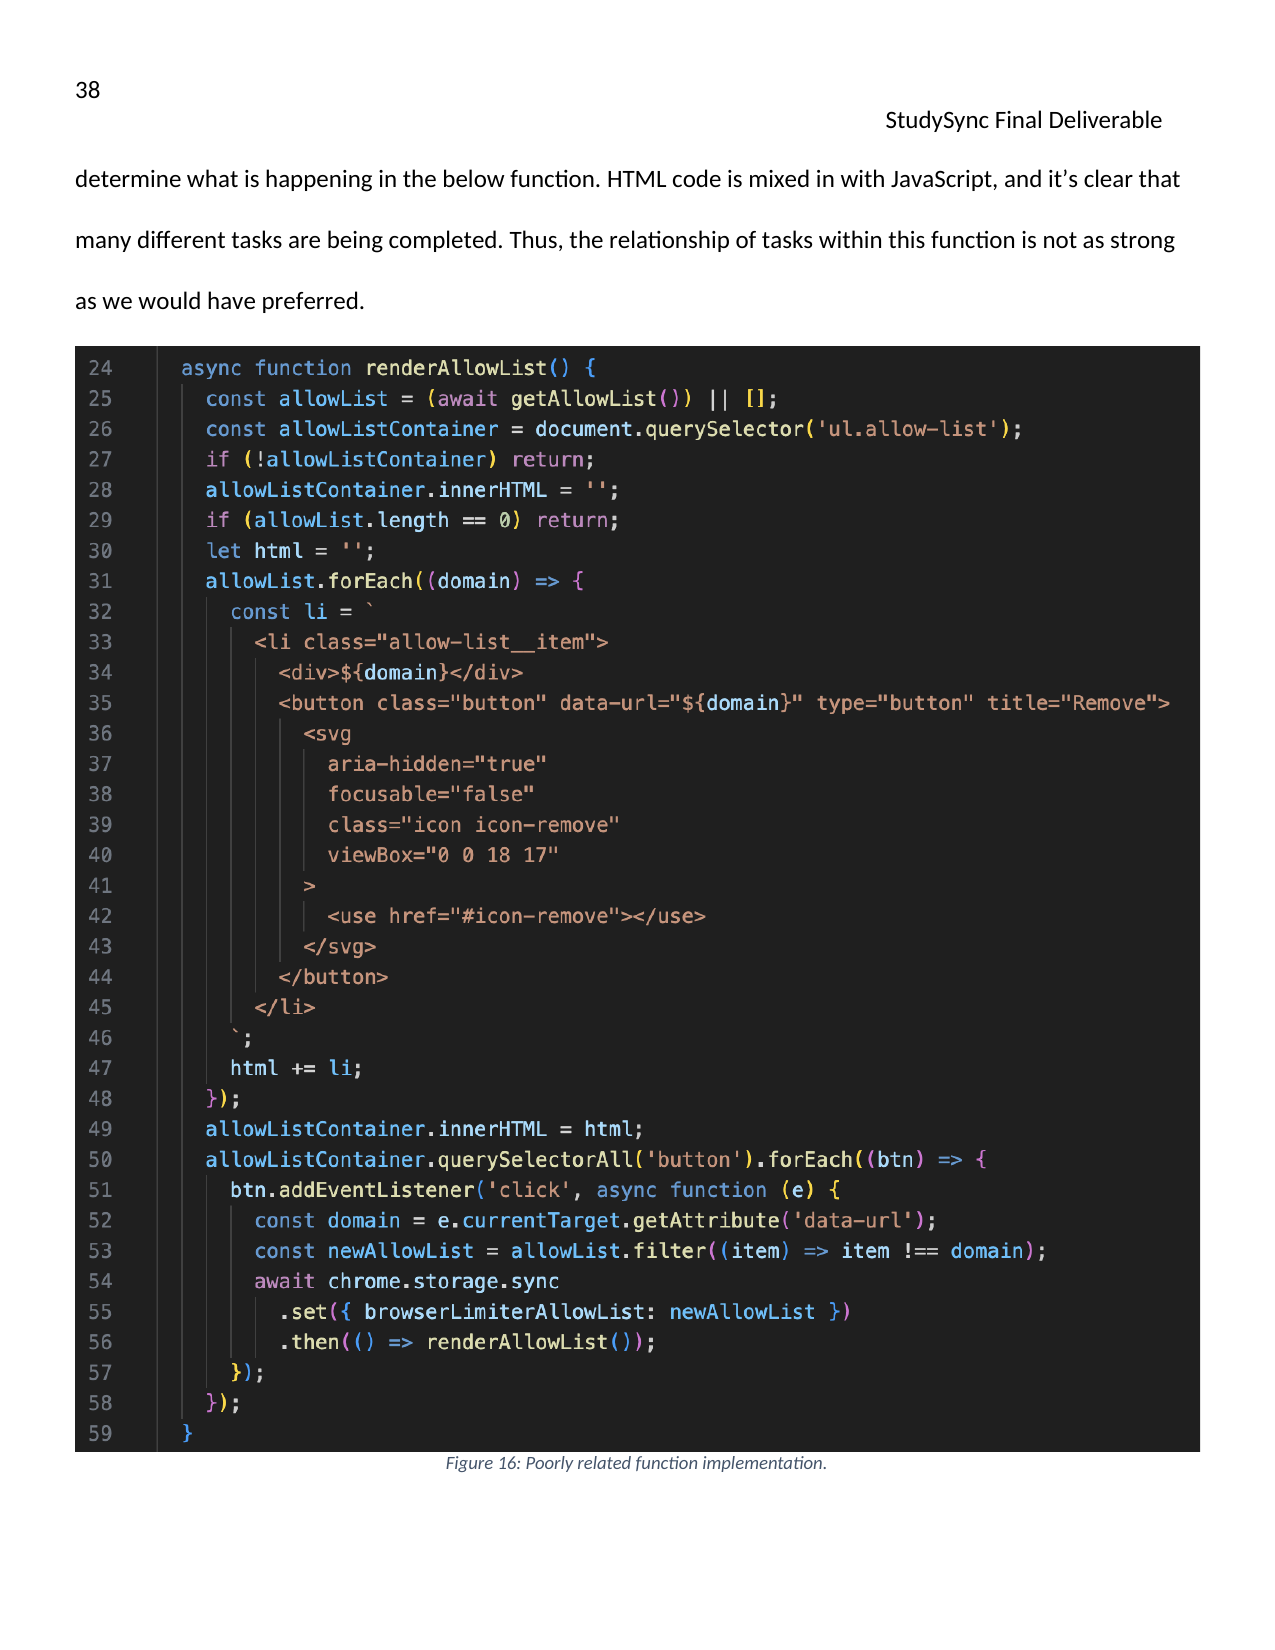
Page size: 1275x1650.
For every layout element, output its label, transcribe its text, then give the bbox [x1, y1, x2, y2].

text Figure 16: Poorly related function implementation. [75, 1452, 1200, 1474]
picture [75, 346, 1200, 1452]
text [75, 163, 1200, 316]
